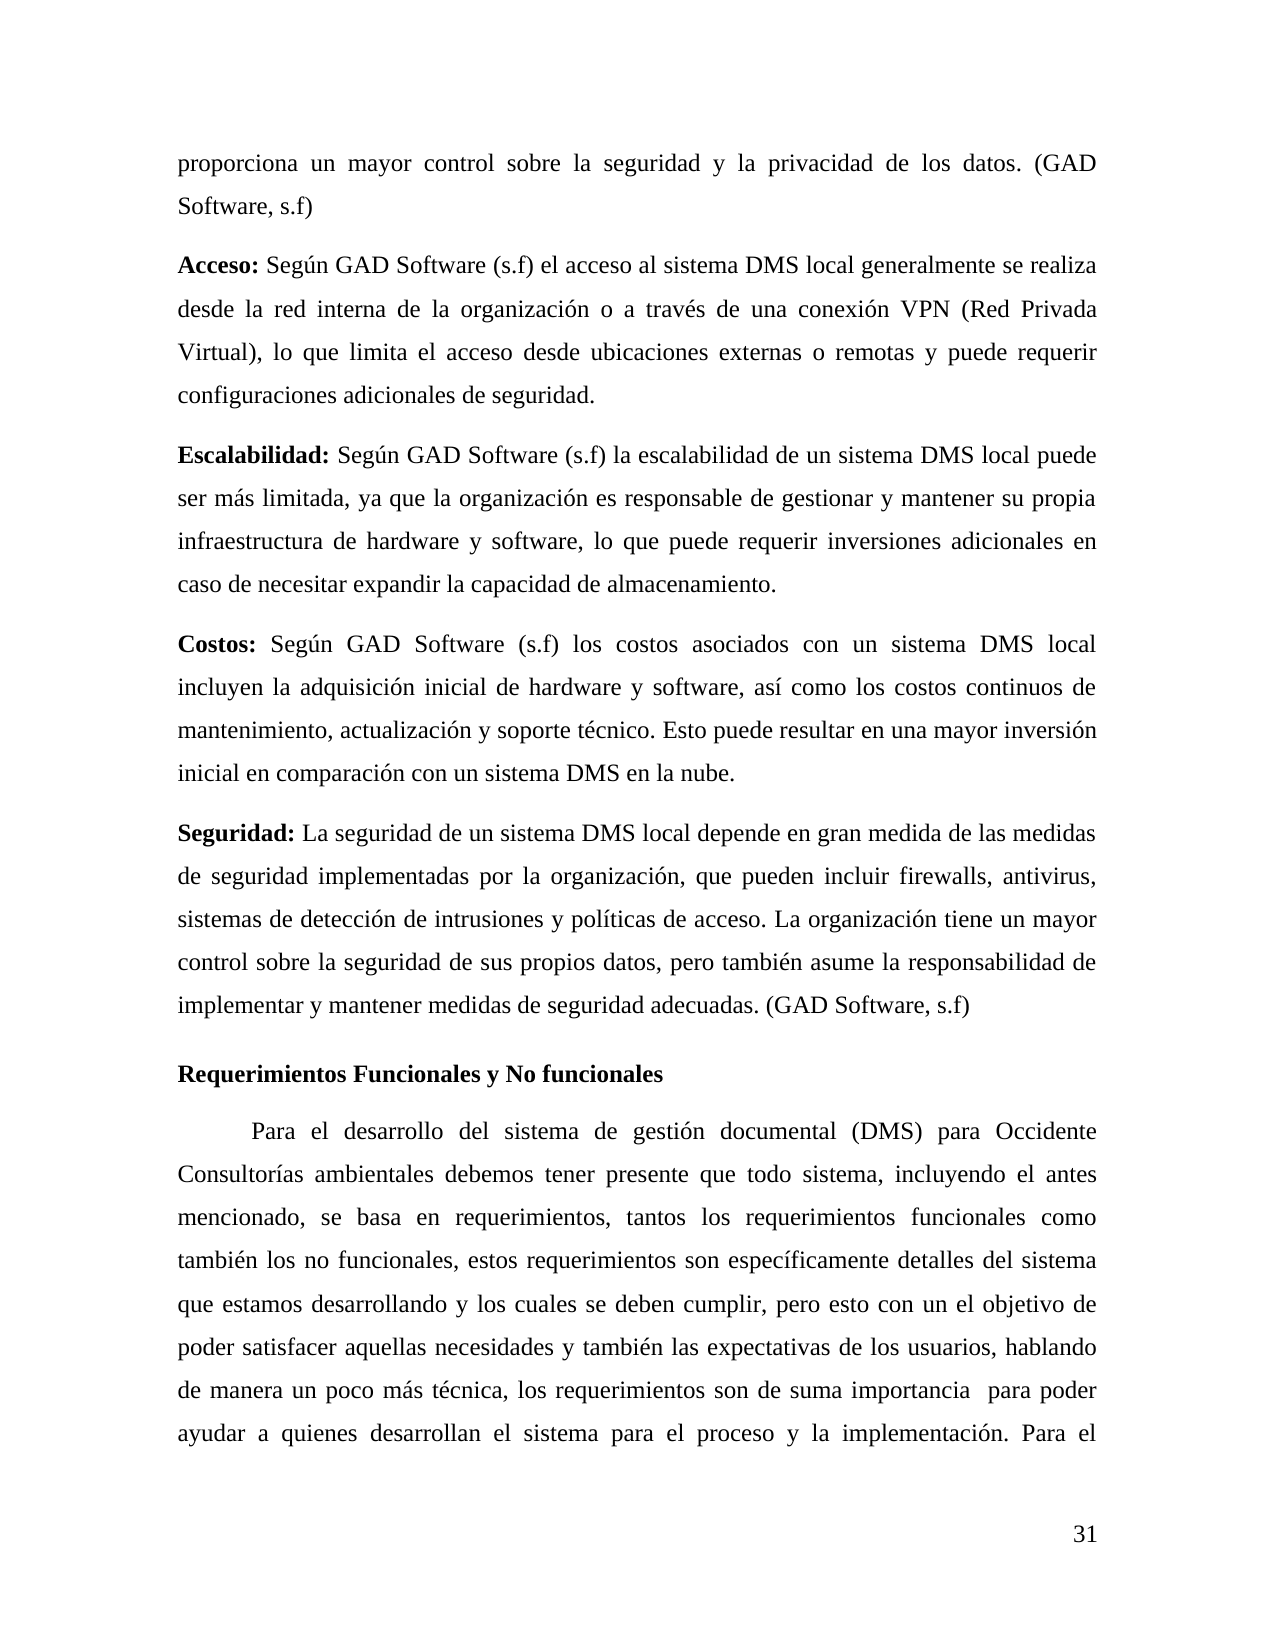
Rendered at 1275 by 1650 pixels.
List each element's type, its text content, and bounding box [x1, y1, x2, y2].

text Costos: Según GAD Software (s.f) los costos asociados con un sistema DMS local incluyen la adquisición inicial de hardware y software, así como los costos continuos de mantenimiento, actualización y soporte técnico. Esto puede resultar en una mayor inversión inicial en comparación con un sistema DMS en la nube. [177, 629, 1098, 787]
text Escalabilidad: Según GAD Software (s.f) la escalabilidad de un sistema DMS local puede ser más limitada, ya que la organización es responsable de gestionar y mantener su propia infraestructura de hardware y software, lo que puede requerir inversiones adicionales en caso de necesitar expandir la capacidad de almacenamiento. [177, 440, 1098, 598]
subtitle Requerimientos Funcionales y No funcionales [177, 1059, 1098, 1087]
text Seguridad: La seguridad de un sistema DMS local depende en gran medida de las medidas de seguridad implementadas por la organización, que pueden incluir firewalls, antivirus, sistemas de detección de intrusiones y políticas de acceso. La organización tiene un mayor control sobre la seguridad de sus propios datos, pero también asume la responsabilidad de implementar y mantener medidas de seguridad adecuadas. (GAD Software, s.f) [177, 818, 1098, 1019]
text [177, 1116, 1098, 1447]
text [177, 148, 1098, 219]
text Acceso: Según GAD Software (s.f) el acceso al sistema DMS local generalmente se realiza desde la red interna de la organización o a través de una conexión VPN (Red Privada Virtual), lo que limita el acceso desde ubicaciones externas o remotas y puede requerir configuraciones adicionales de seguridad. [177, 251, 1098, 409]
